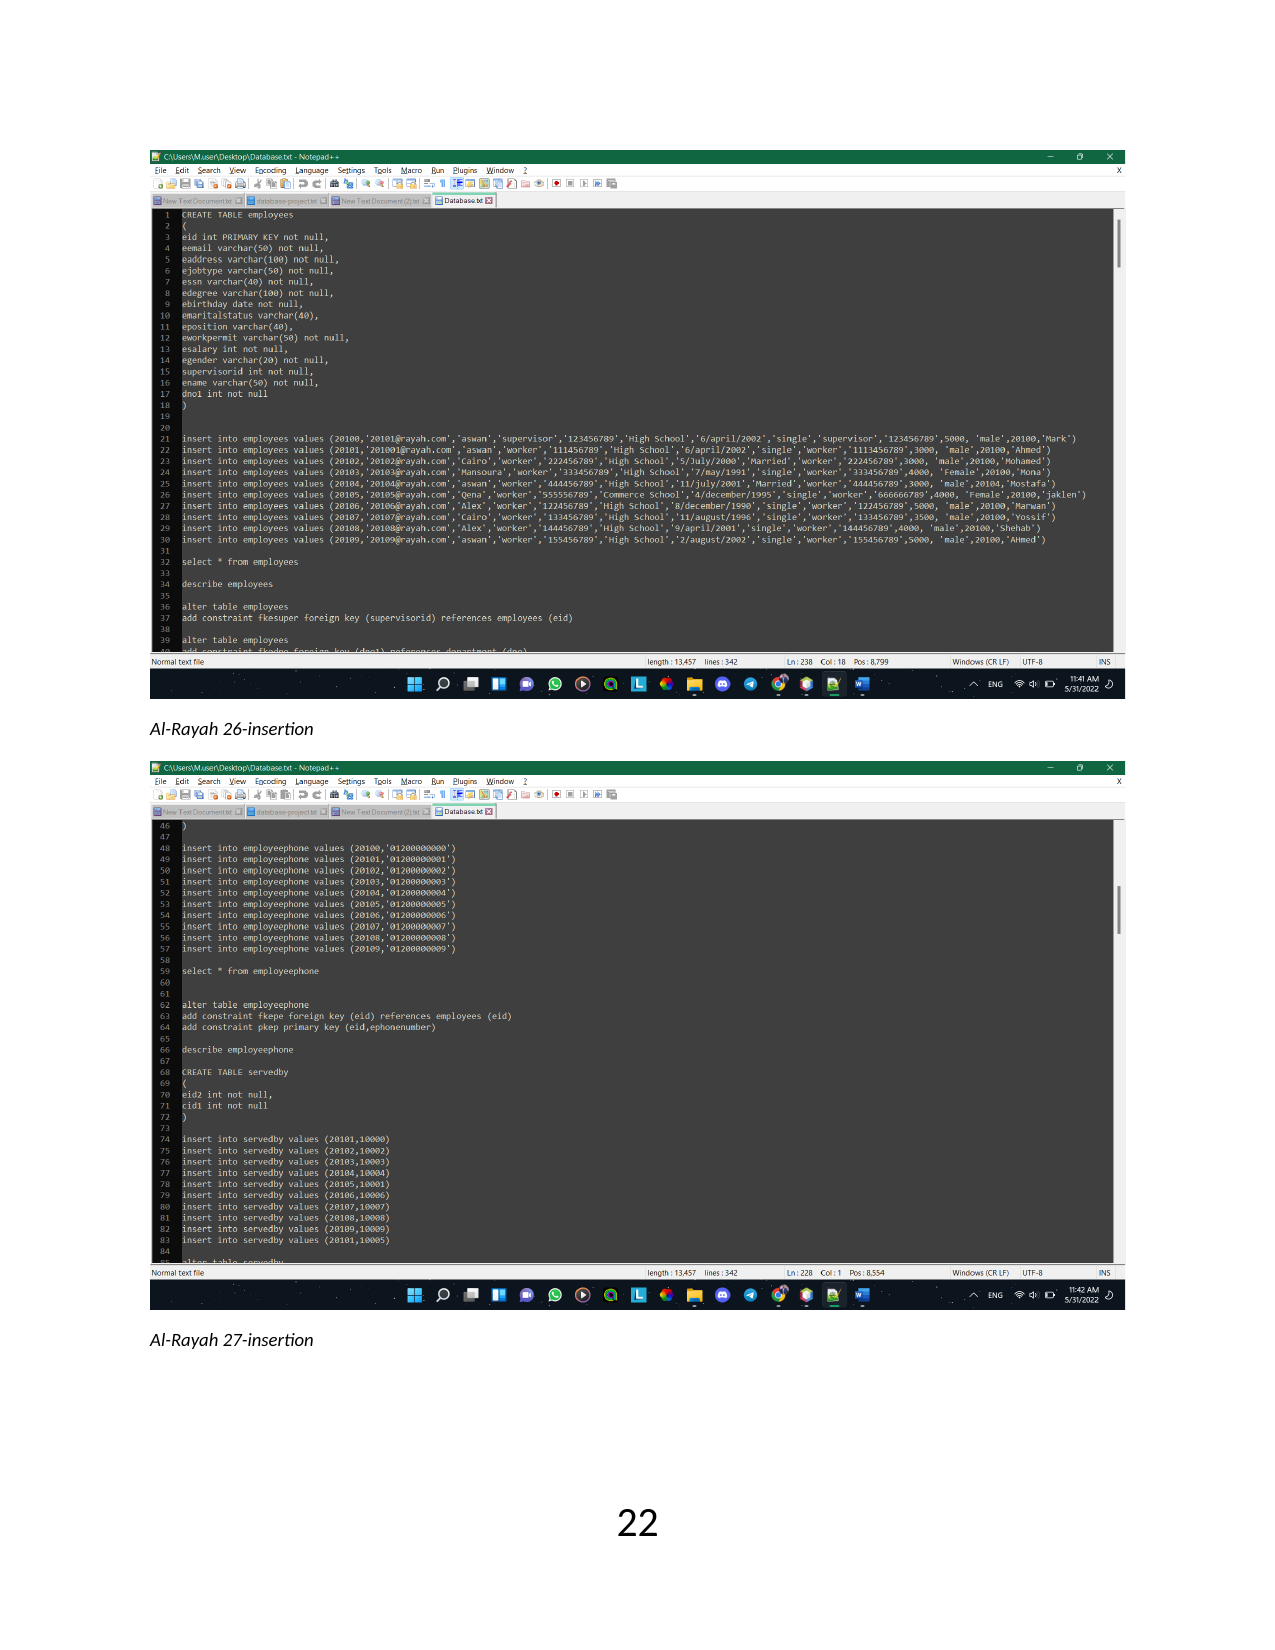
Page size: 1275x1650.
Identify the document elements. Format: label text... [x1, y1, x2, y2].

picture [150, 761, 1125, 1310]
picture [150, 150, 1125, 699]
text Al-Rayah 26-insertion [150, 717, 1125, 740]
text Al-Rayah 27-insertion [150, 1328, 1125, 1351]
